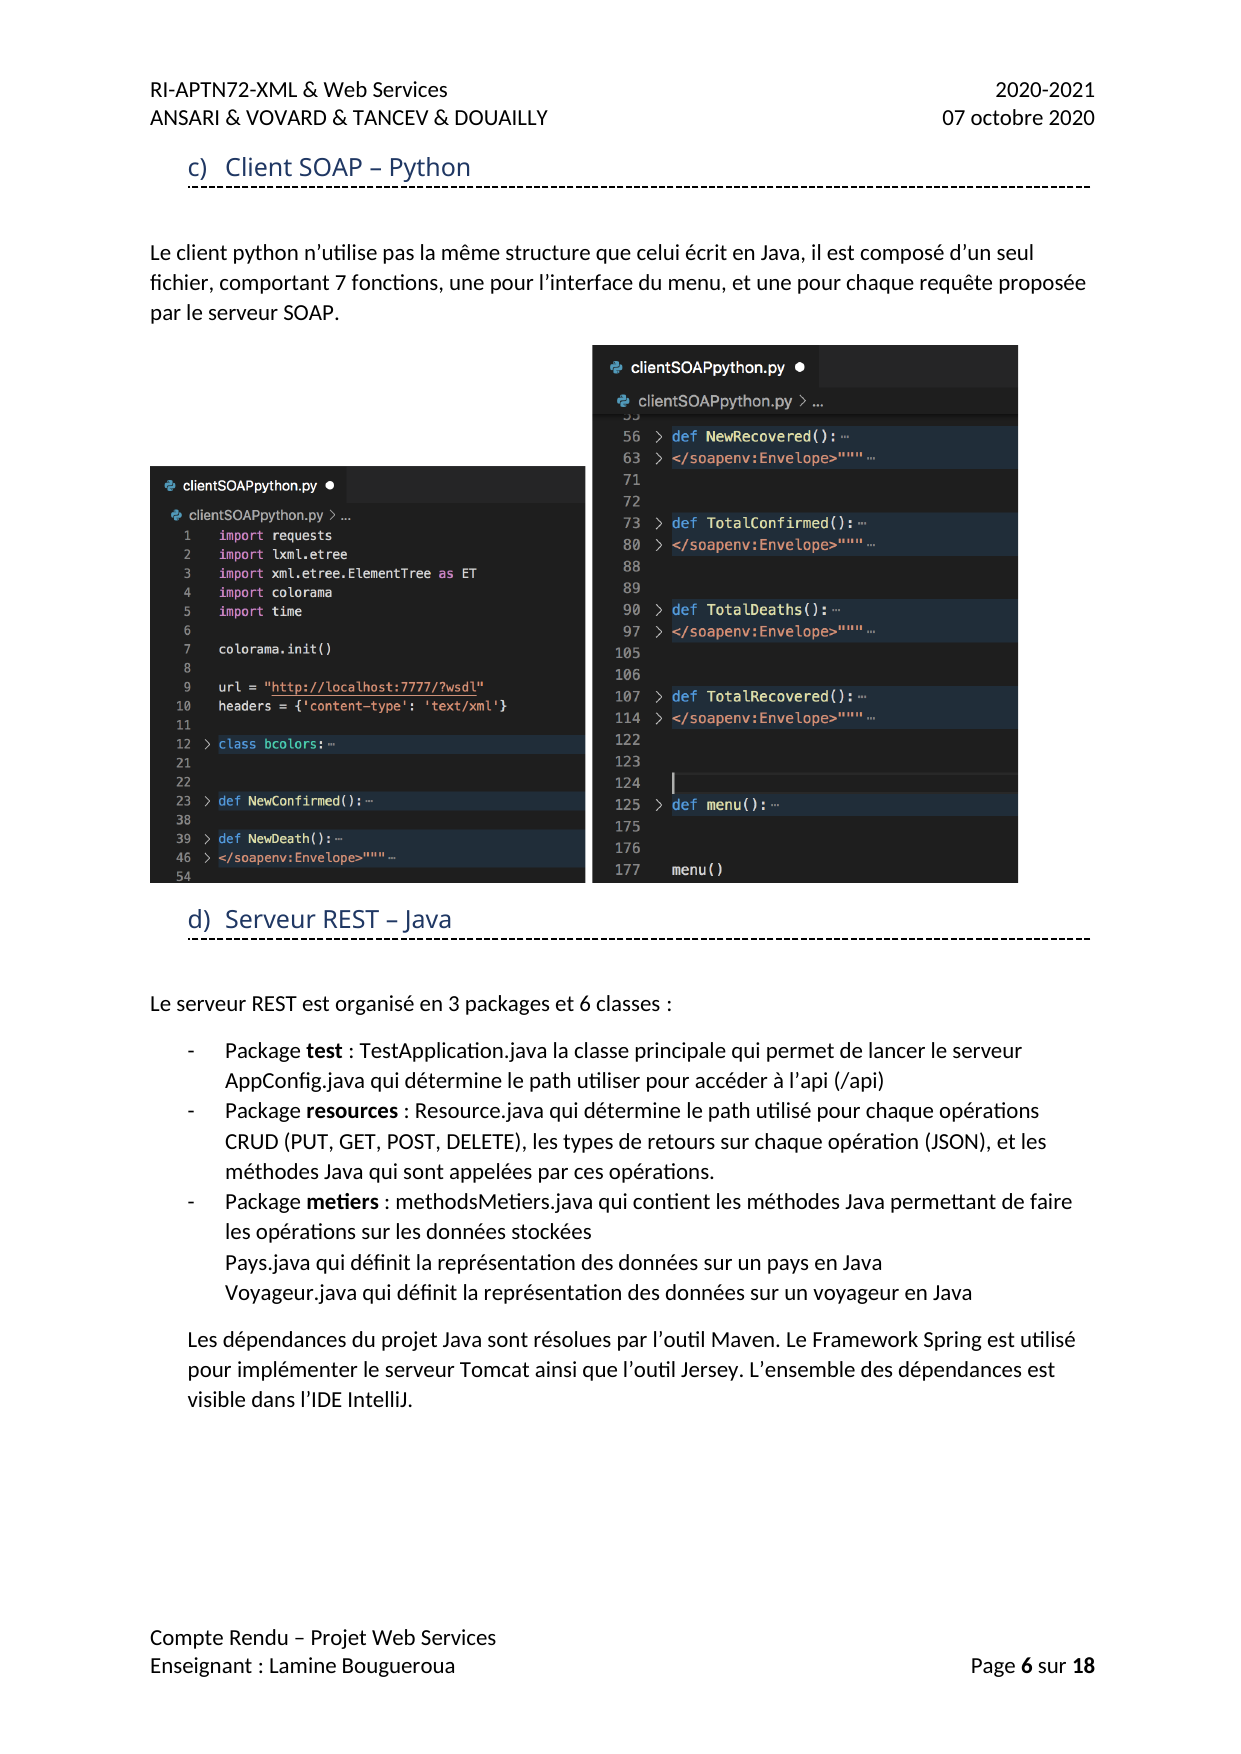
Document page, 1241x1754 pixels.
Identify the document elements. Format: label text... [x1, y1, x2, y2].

text Les dépendances du projet Java sont résolues par l’outil Maven. Le Framework Spring est utilisé pour implémenter le serveur Tomcat ainsi que l’outil Jersey. L’ensemble des dépendances est visible dans l’IDE IntelliJ. [187, 1325, 1090, 1413]
list Package test : TestApplication.java la classe principale qui permet de lancer le serveur AppConfig.java qui détermine le path utiliser pour accéder à l’api (/api) [187, 1036, 1090, 1094]
list Package metiers : methodsMetiers.java qui contient les méthodes Java permettant de faire les opérations sur les données stockées Pays.java qui définit la représentation des données sur un pays en Java Voyageur.java qui définit la représentation des données sur un voyageur en Java [187, 1187, 1090, 1306]
picture [592, 345, 1019, 883]
text Le client python n’utilise pas la même structure que celui écrit en Java, il est composé d’un seul fichier, comportant 7 fonctions, une pour l’interface du menu, et une pour chaque requête proposée par le serveur SOAP. [150, 238, 1090, 326]
text Le serveur REST est organisé en 3 packages et 6 classes : [150, 989, 1090, 1017]
subtitle Serveur REST – Java [187, 901, 1090, 940]
subtitle Client SOAP – Python [187, 150, 1090, 188]
list Package resources : Resource.java qui détermine le path utilisé pour chaque opérations CRUD (PUT, GET, POST, DELETE), les types de retours sur chaque opération (JSON), et les méthodes Java qui sont appelées par ces opérations. [187, 1097, 1090, 1185]
picture [150, 466, 586, 883]
